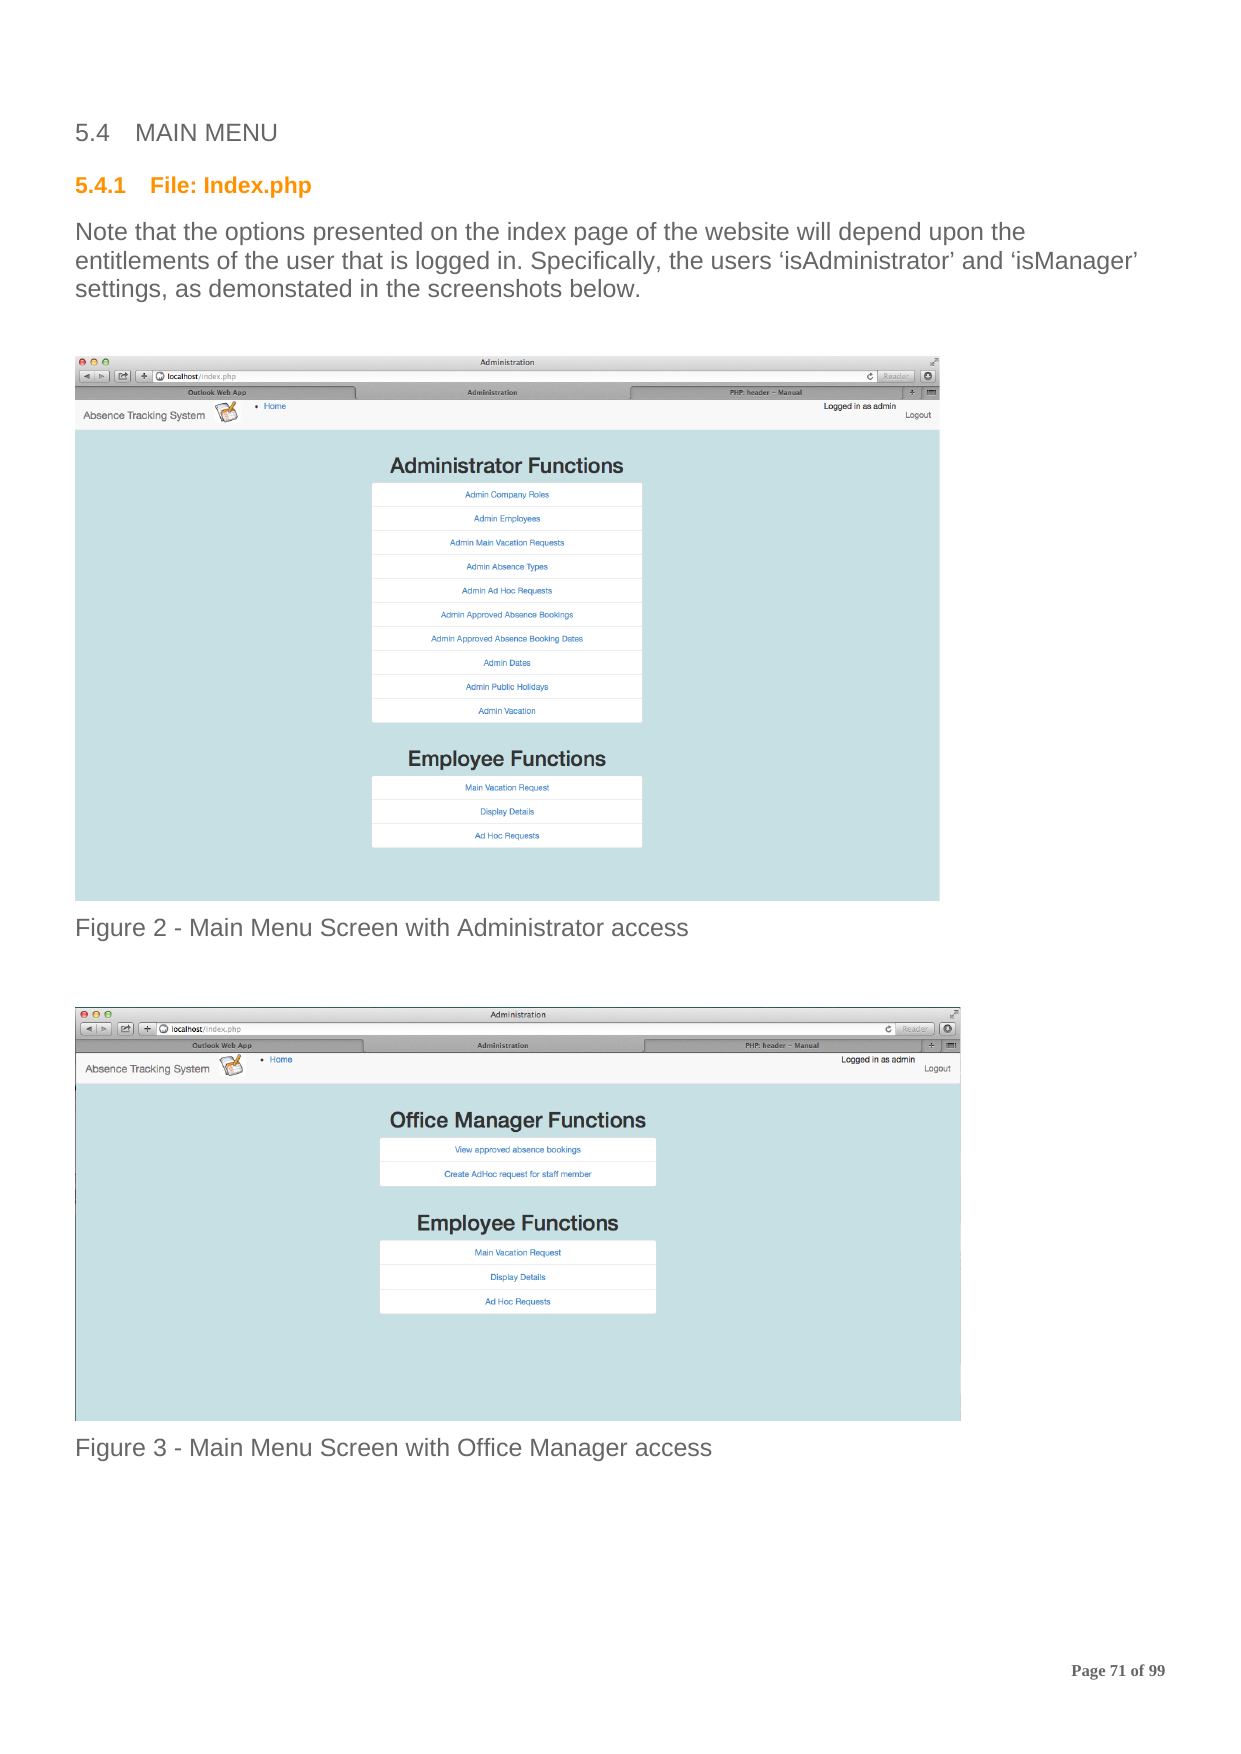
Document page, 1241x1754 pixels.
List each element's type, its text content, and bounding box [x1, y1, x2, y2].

text Figure 2 - Main Menu Screen with Administrator access [75, 913, 1165, 941]
picture [75, 356, 940, 901]
subtitle File: Index.php [75, 172, 1165, 198]
text Figure 3 - Main Menu Screen with Office Manager access [75, 1433, 1165, 1462]
picture [75, 1007, 961, 1421]
text Note that the options presented on the index page of the website will depend upon the entitlements of the user that is logged in. Specifically, the users ‘isAdministrator’ and ‘isManager’ settings, as demonstated in the screenshots below. [75, 217, 1165, 303]
subtitle Main Menu [75, 118, 1165, 147]
